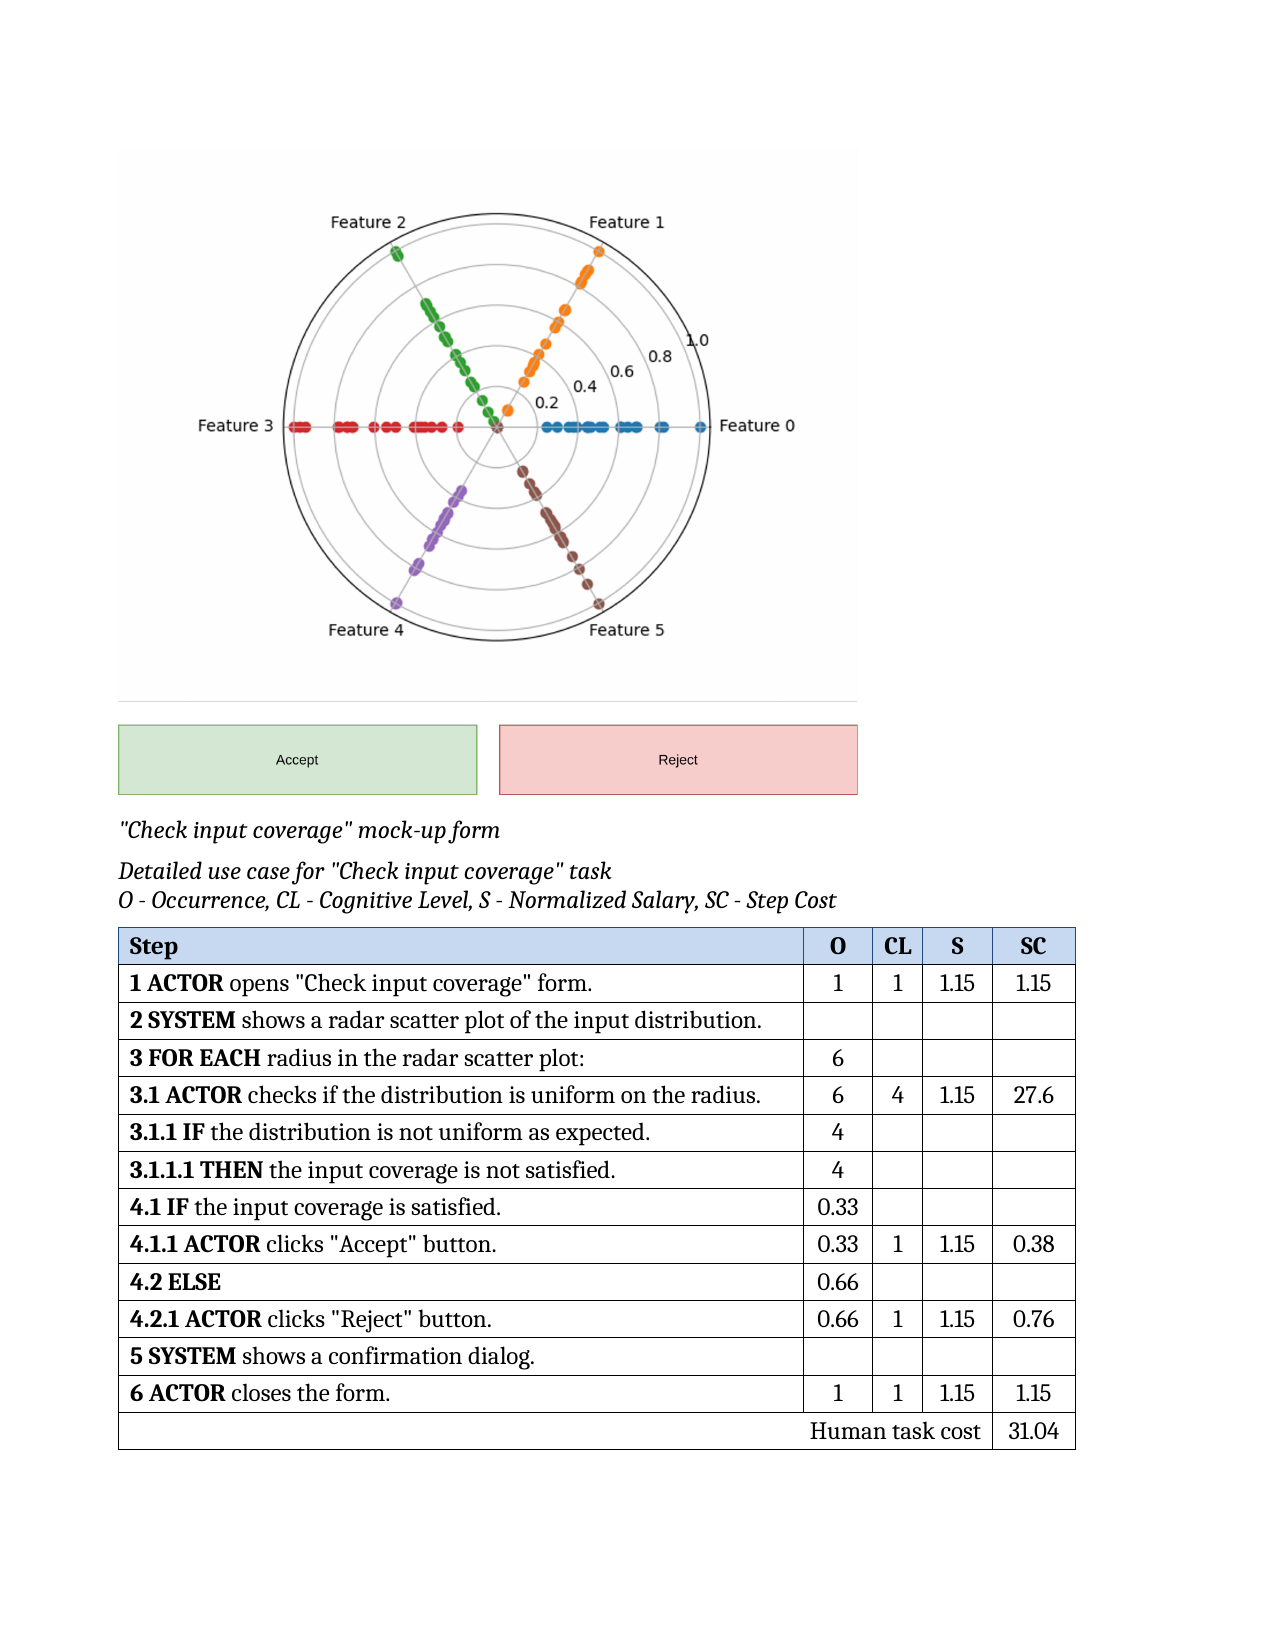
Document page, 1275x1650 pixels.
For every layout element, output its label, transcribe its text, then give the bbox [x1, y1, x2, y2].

table_cell [873, 1152, 922, 1188]
table_cell [873, 1040, 922, 1076]
table_cell [873, 1338, 922, 1374]
table_cell [993, 1003, 1075, 1039]
table_cell 4 [873, 1077, 922, 1113]
table_cell 3.1.1.1 THEN the input coverage is not satisfied. [119, 1152, 803, 1188]
table_cell [993, 1338, 1075, 1374]
table_header Step [119, 928, 803, 964]
table_cell 1 [873, 1376, 922, 1412]
table_cell 6 ACTOR closes the form. [119, 1376, 803, 1412]
table_cell 1.15 [923, 965, 992, 1002]
table_cell [804, 1338, 872, 1374]
table_cell 1.15 [923, 1301, 992, 1337]
table_cell Human task cost [119, 1413, 992, 1449]
table_cell [993, 1264, 1075, 1300]
table_cell [993, 1115, 1075, 1151]
table_cell 0.76 [993, 1301, 1075, 1337]
text Detailed use case for "Check input coverage" task O - Occurrence, CL - Cognitive Level, S - Normalized Salary, SC - Step Cost [118, 857, 1157, 914]
table_cell 1.15 [993, 965, 1075, 1002]
table_cell [873, 1115, 922, 1151]
table_cell [993, 1040, 1075, 1076]
table_cell 1 ACTOR opens "Check input coverage" form. [119, 965, 803, 1002]
table_cell [804, 1003, 872, 1039]
text "Check input coverage" mock-up form [118, 816, 1157, 844]
table_cell 4.1 IF the input coverage is satisfied. [119, 1189, 803, 1225]
table_cell 3.1 ACTOR checks if the distribution is uniform on the radius. [119, 1077, 803, 1113]
table_cell 1.15 [923, 1376, 992, 1412]
table_cell 1 [873, 1226, 922, 1263]
table_cell [923, 1264, 992, 1300]
table_header O [804, 928, 872, 964]
table_cell 0.66 [804, 1264, 872, 1300]
table_cell 4.2.1 ACTOR clicks "Reject" button. [119, 1301, 803, 1337]
table_cell [923, 1152, 992, 1188]
table_cell 1.15 [923, 1226, 992, 1263]
table_cell 1 [804, 1376, 872, 1412]
table_cell 4 [804, 1152, 872, 1188]
picture [118, 147, 858, 795]
table_cell 0.33 [804, 1226, 872, 1263]
table_cell [873, 1003, 922, 1039]
table_cell 1.15 [923, 1077, 992, 1113]
table_cell 6 [804, 1040, 872, 1076]
table_header S [923, 928, 992, 964]
table_cell [923, 1003, 992, 1039]
table_cell 0.66 [804, 1301, 872, 1337]
table_cell [923, 1338, 992, 1374]
table_header SC [993, 928, 1075, 964]
table_cell 1 [804, 965, 872, 1002]
table_cell 6 [804, 1077, 872, 1113]
table_cell 31.04 [993, 1413, 1075, 1449]
table_cell 1 [873, 965, 922, 1002]
table_cell 0.33 [804, 1189, 872, 1225]
table_cell [923, 1189, 992, 1225]
table_cell 1.15 [993, 1376, 1075, 1412]
table_cell 2 SYSTEM shows a radar scatter plot of the input distribution. [119, 1003, 803, 1039]
table_cell 1 [873, 1301, 922, 1337]
table_cell [993, 1189, 1075, 1225]
table_cell [923, 1115, 992, 1151]
table_cell 0.38 [993, 1226, 1075, 1263]
table_cell [873, 1189, 922, 1225]
table_cell 3.1.1 IF the distribution is not uniform as expected. [119, 1115, 803, 1151]
table_header CL [873, 928, 922, 964]
table_cell [923, 1040, 992, 1076]
table_cell [993, 1152, 1075, 1188]
table_cell 4.1.1 ACTOR clicks "Accept" button. [119, 1226, 803, 1263]
table_cell 3 FOR EACH radius in the radar scatter plot: [119, 1040, 803, 1076]
table_cell [873, 1264, 922, 1300]
table_cell 5 SYSTEM shows a confirmation dialog. [119, 1338, 803, 1374]
table_cell 4.2 ELSE [119, 1264, 803, 1300]
table_cell 4 [804, 1115, 872, 1151]
table_cell 27.6 [993, 1077, 1075, 1113]
